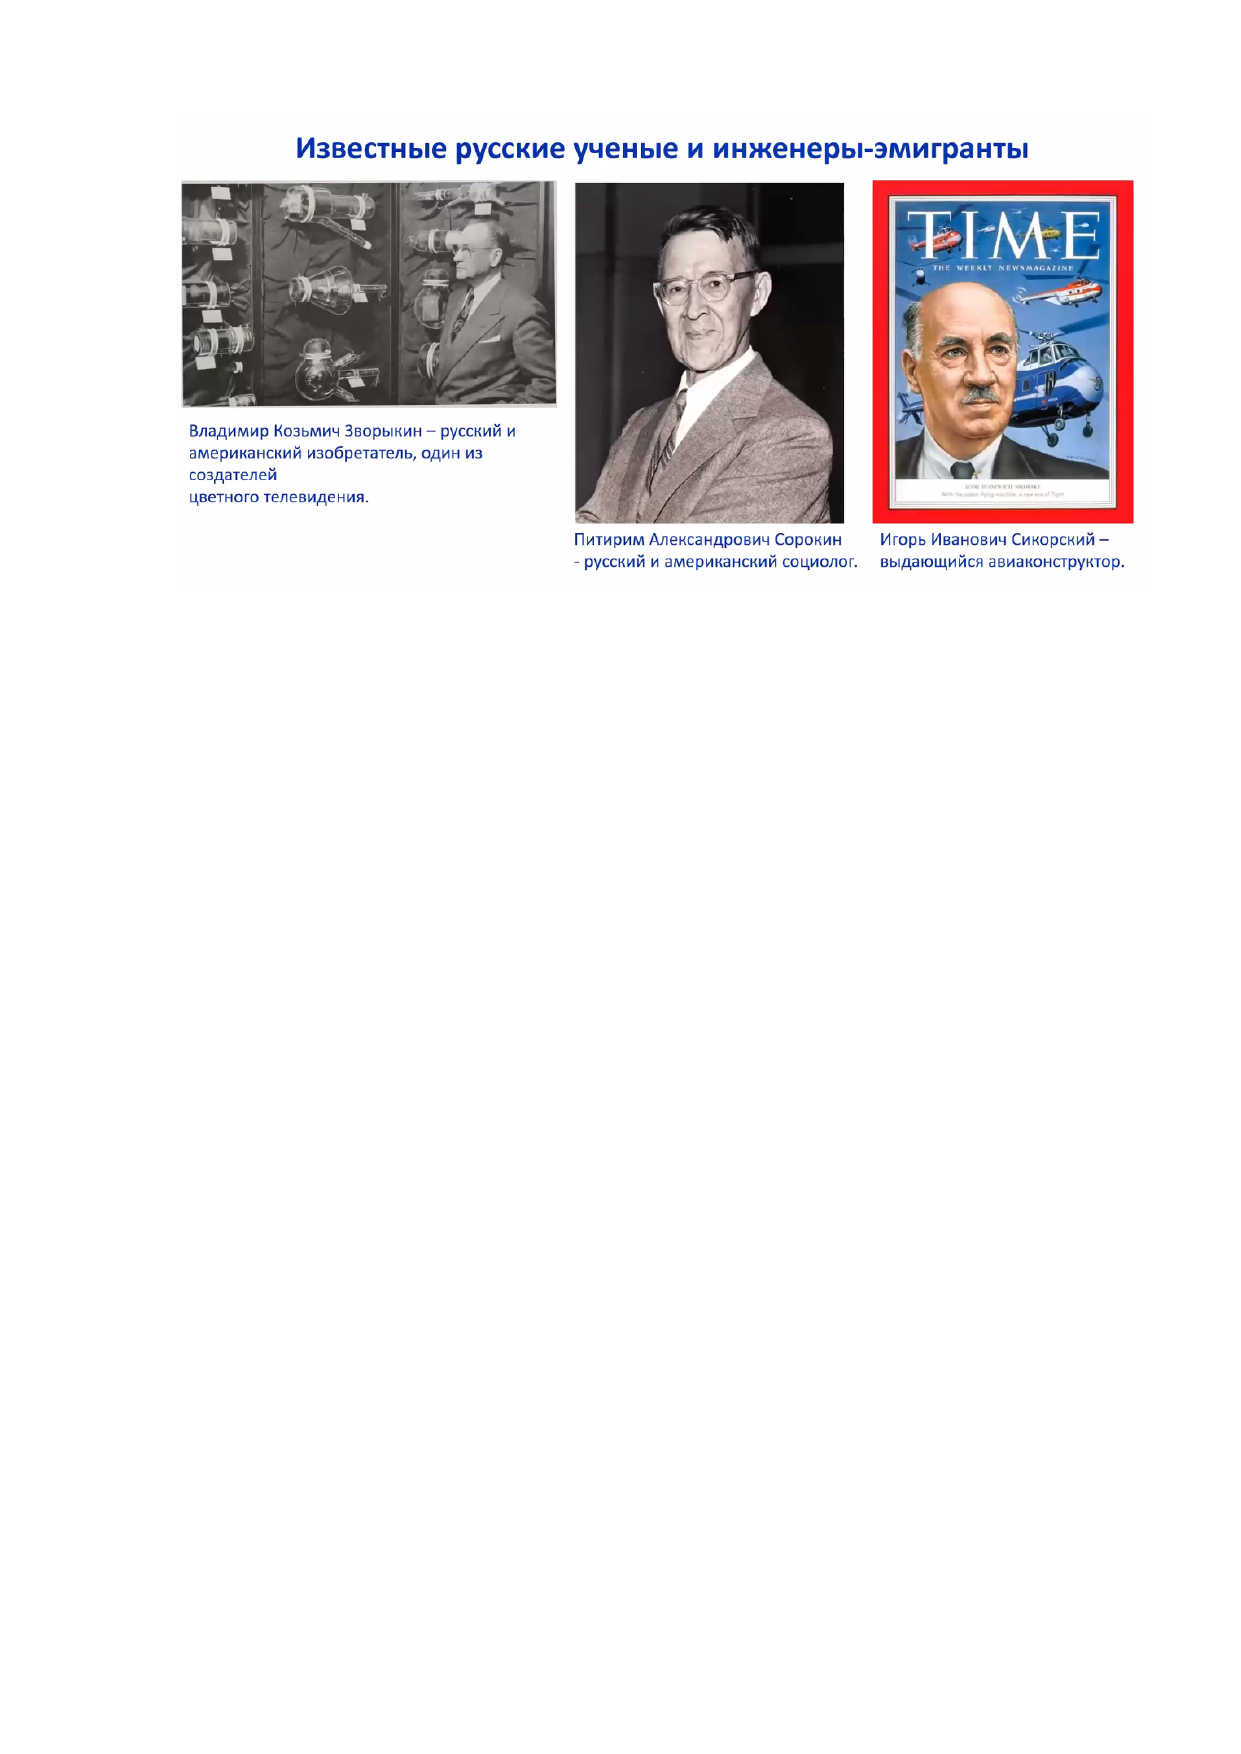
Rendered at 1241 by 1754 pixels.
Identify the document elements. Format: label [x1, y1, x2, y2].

picture [177, 118, 1152, 589]
